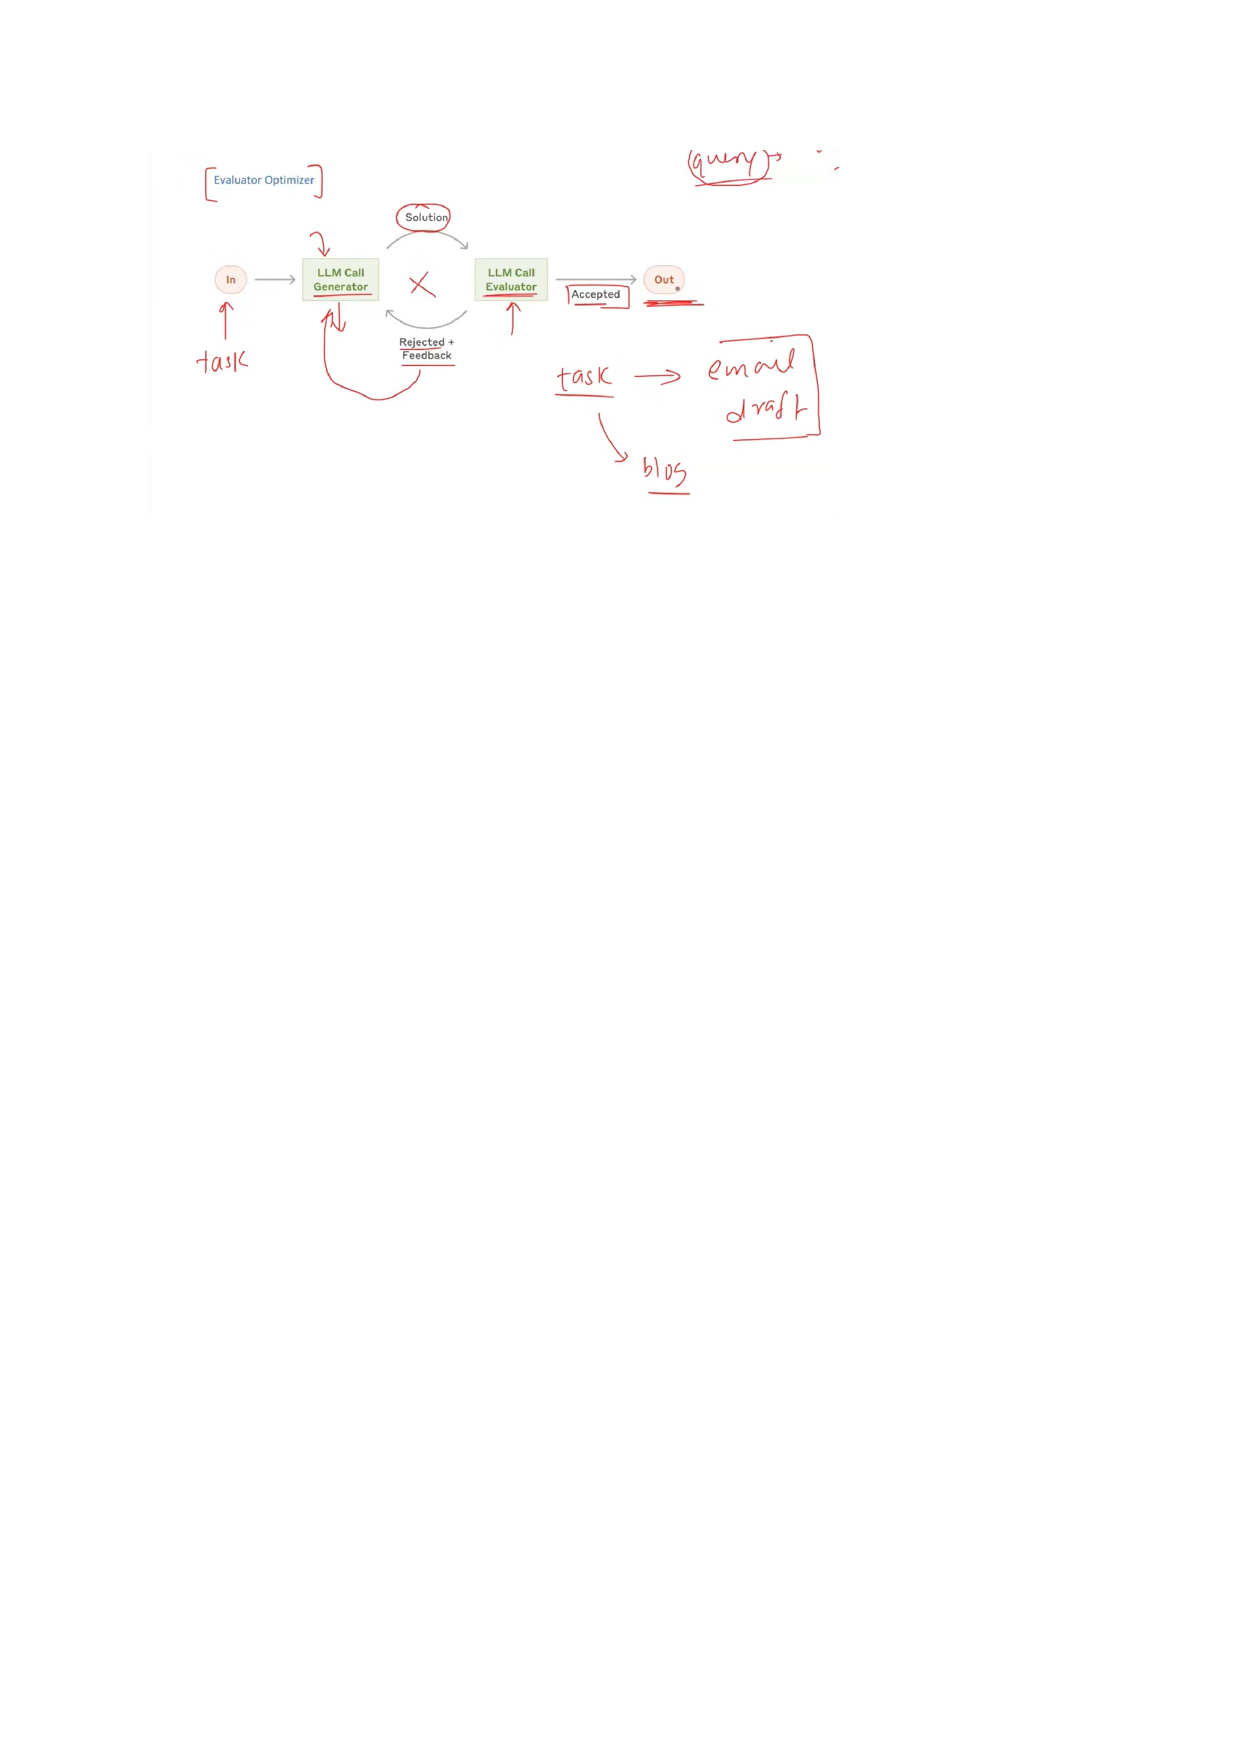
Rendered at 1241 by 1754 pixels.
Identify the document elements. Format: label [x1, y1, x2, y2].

picture [150, 150, 840, 518]
